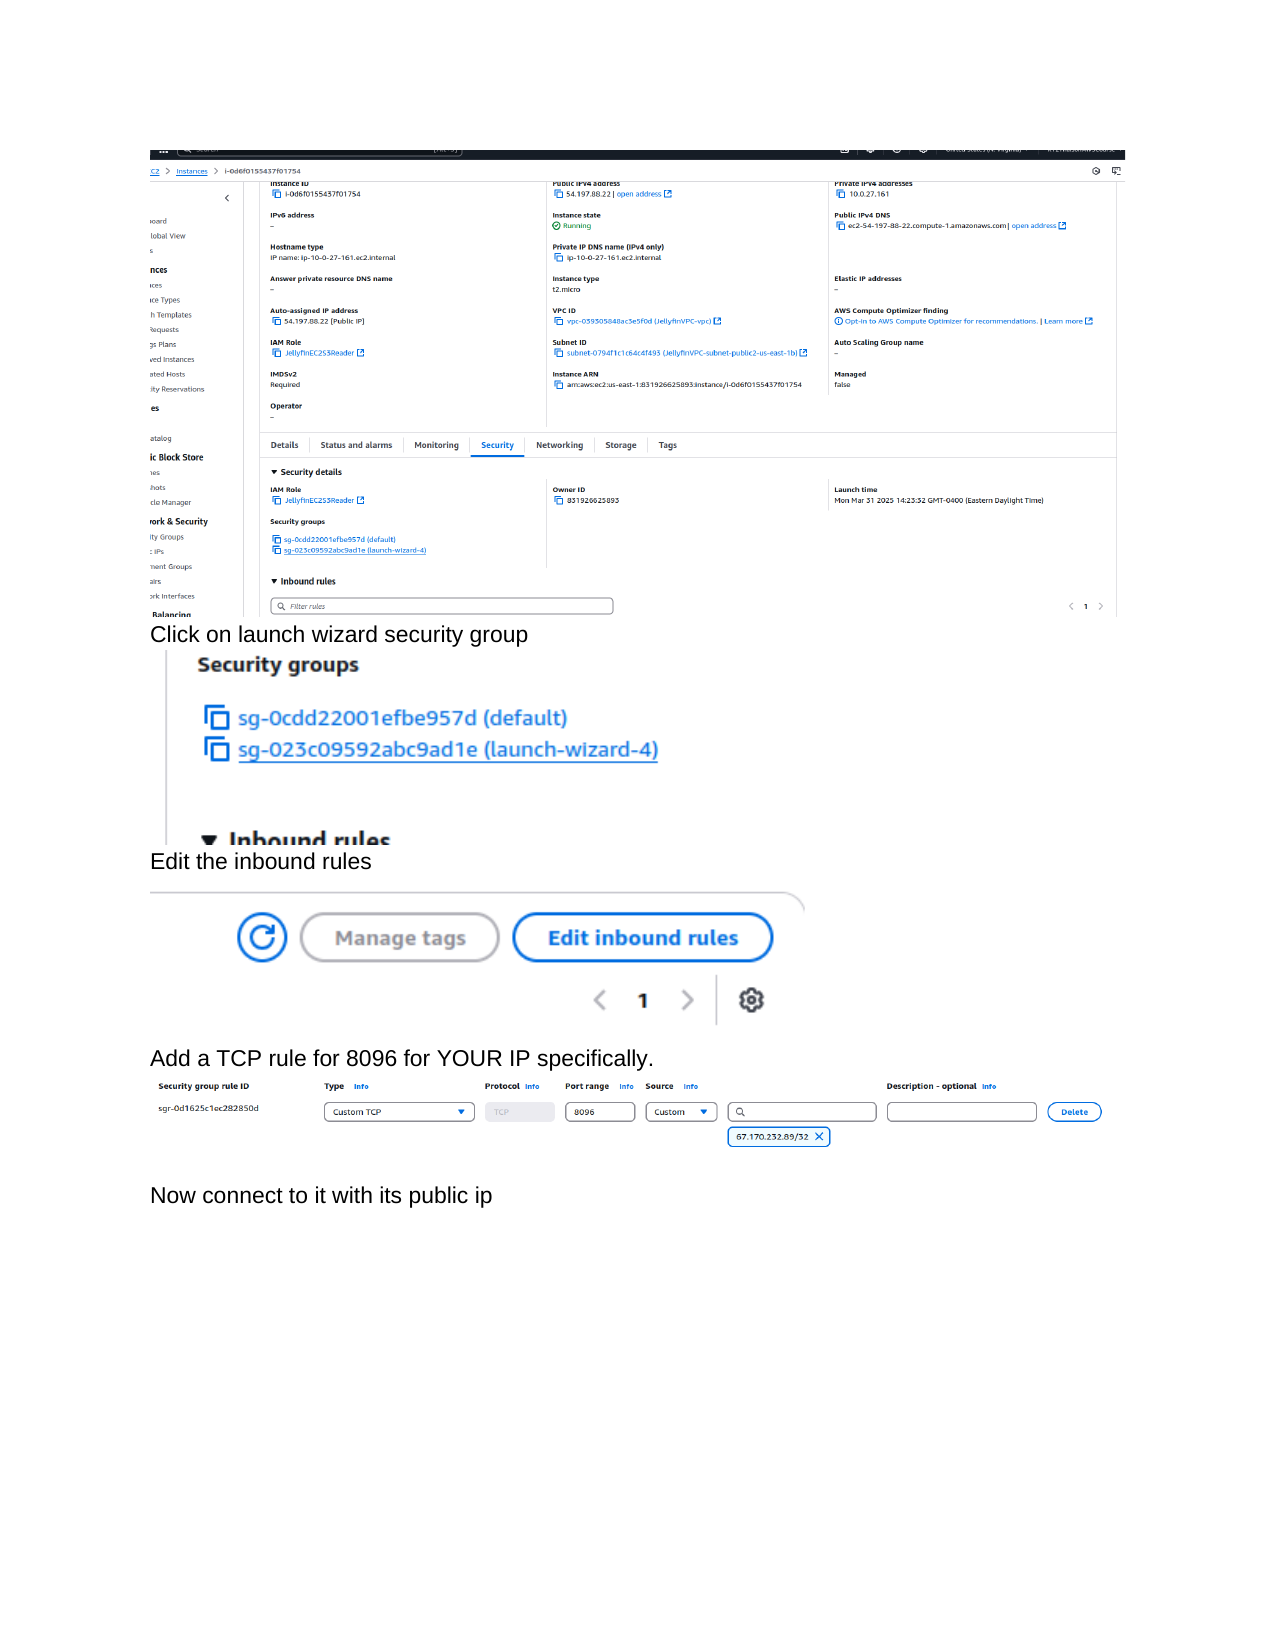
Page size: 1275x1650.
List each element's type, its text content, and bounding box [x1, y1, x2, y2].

picture [150, 1075, 1125, 1148]
text Add a TCP rule for 8096 for YOUR IP specifically. [150, 1045, 1125, 1071]
text Click on launch wizard security group [150, 621, 1125, 647]
picture [150, 150, 1125, 617]
text Now connect to it with its public ip [150, 1182, 1125, 1208]
text Edit the inbound rules [150, 848, 1125, 875]
picture [150, 878, 805, 1041]
picture [150, 650, 741, 845]
